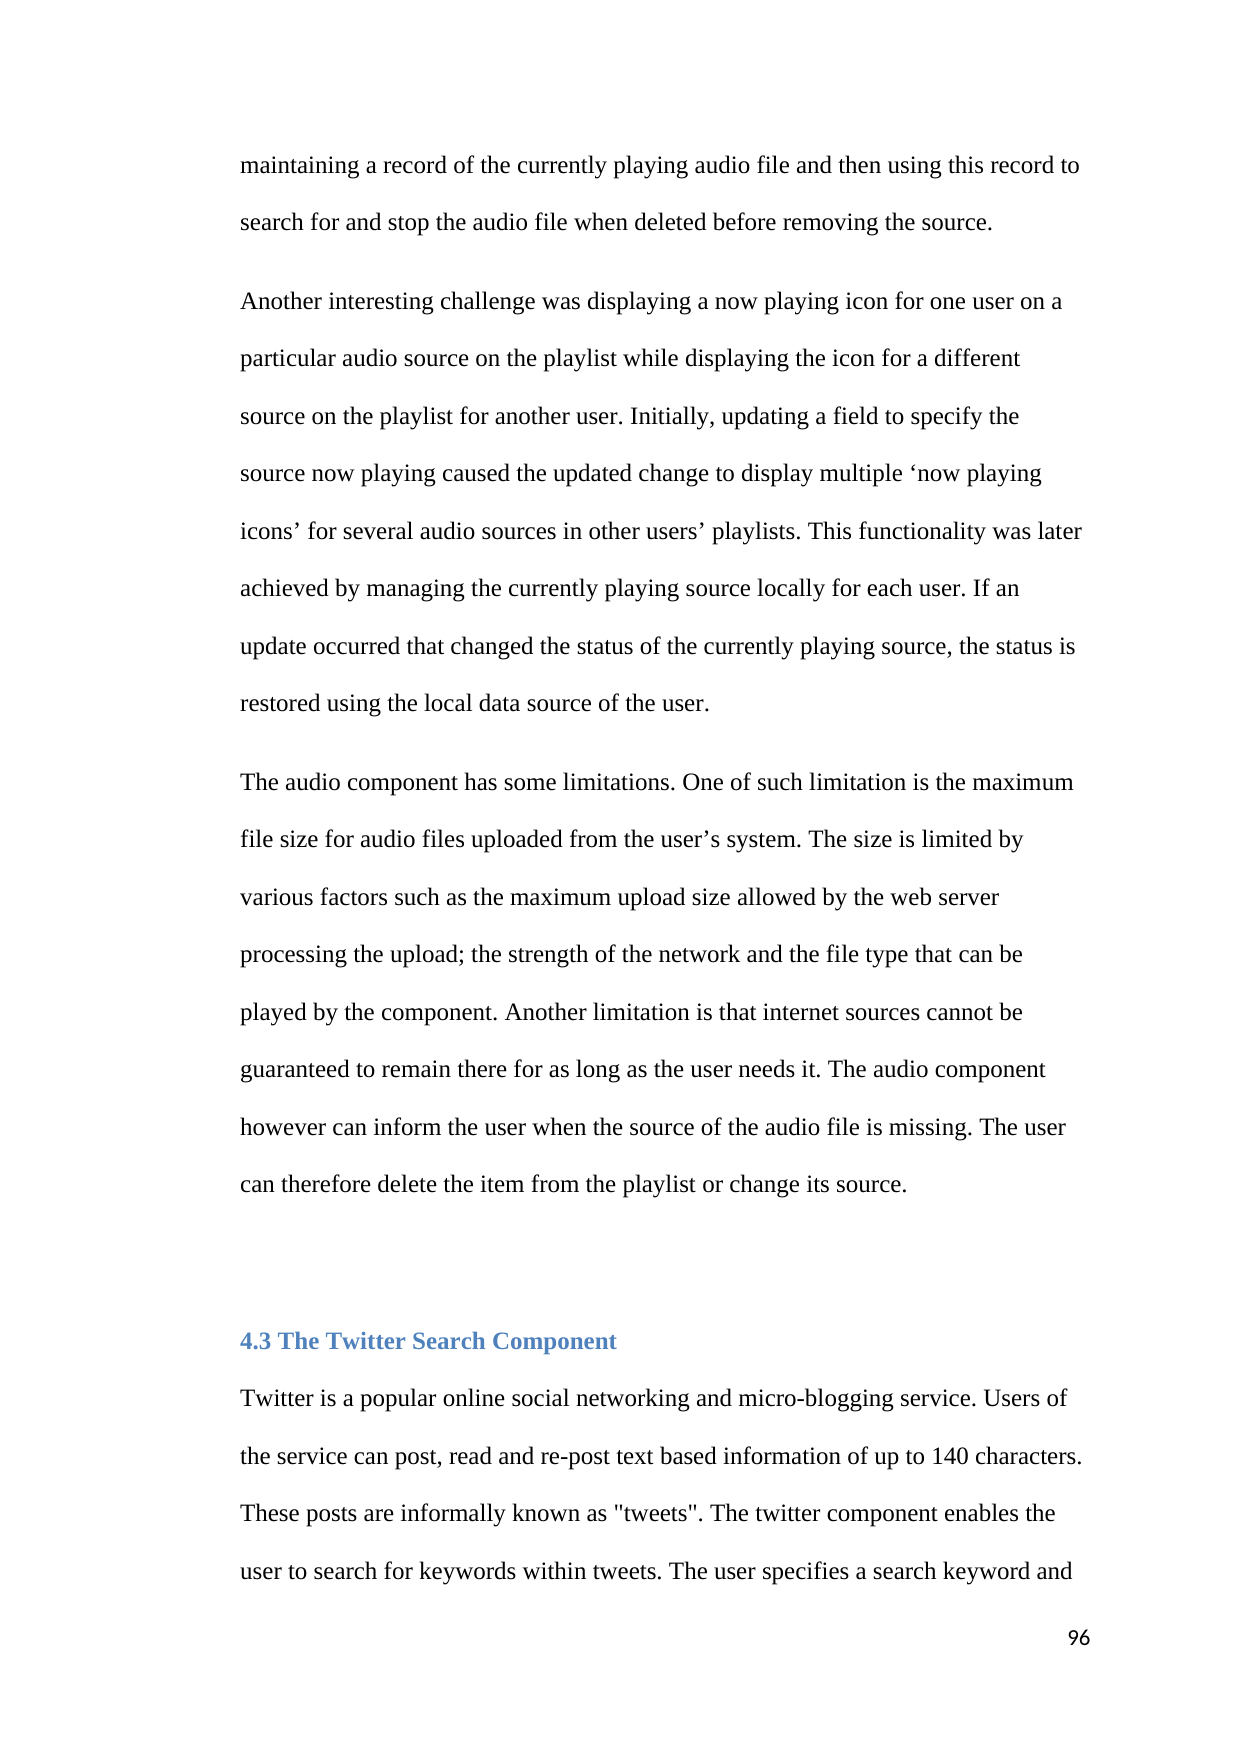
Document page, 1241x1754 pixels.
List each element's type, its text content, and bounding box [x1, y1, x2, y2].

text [240, 150, 1090, 236]
subtitle 4.3 The Twitter Search Component [240, 1326, 1090, 1354]
text Another interesting challenge was displaying a now playing icon for one user on a particular audio source on the playlist while displaying the icon for a different source on the playlist for another user. Initially, updating a field to specify the source now playing caused the updated change to display multiple ‘now playing icons’ for several audio sources in other users’ playlists. This functionality was later achieved by managing the currently playing source locally for each user. If an update occurred that changed the status of the currently playing source, the status is restored using the local data source of the user. [240, 286, 1090, 717]
text The audio component has some limitations. One of such limitation is the maximum file size for audio files uploaded from the user’s system. The size is limited by various factors such as the maximum upload size allowed by the web server processing the upload; the strength of the network and the file type that can be played by the component. Another limitation is that internet sources cannot be guaranteed to remain there for as long as the user needs it. The audio component however can inform the user when the source of the audio file is missing. The user can therefore delete the item from the playlist or change its source. [240, 767, 1090, 1198]
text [240, 1383, 1090, 1584]
